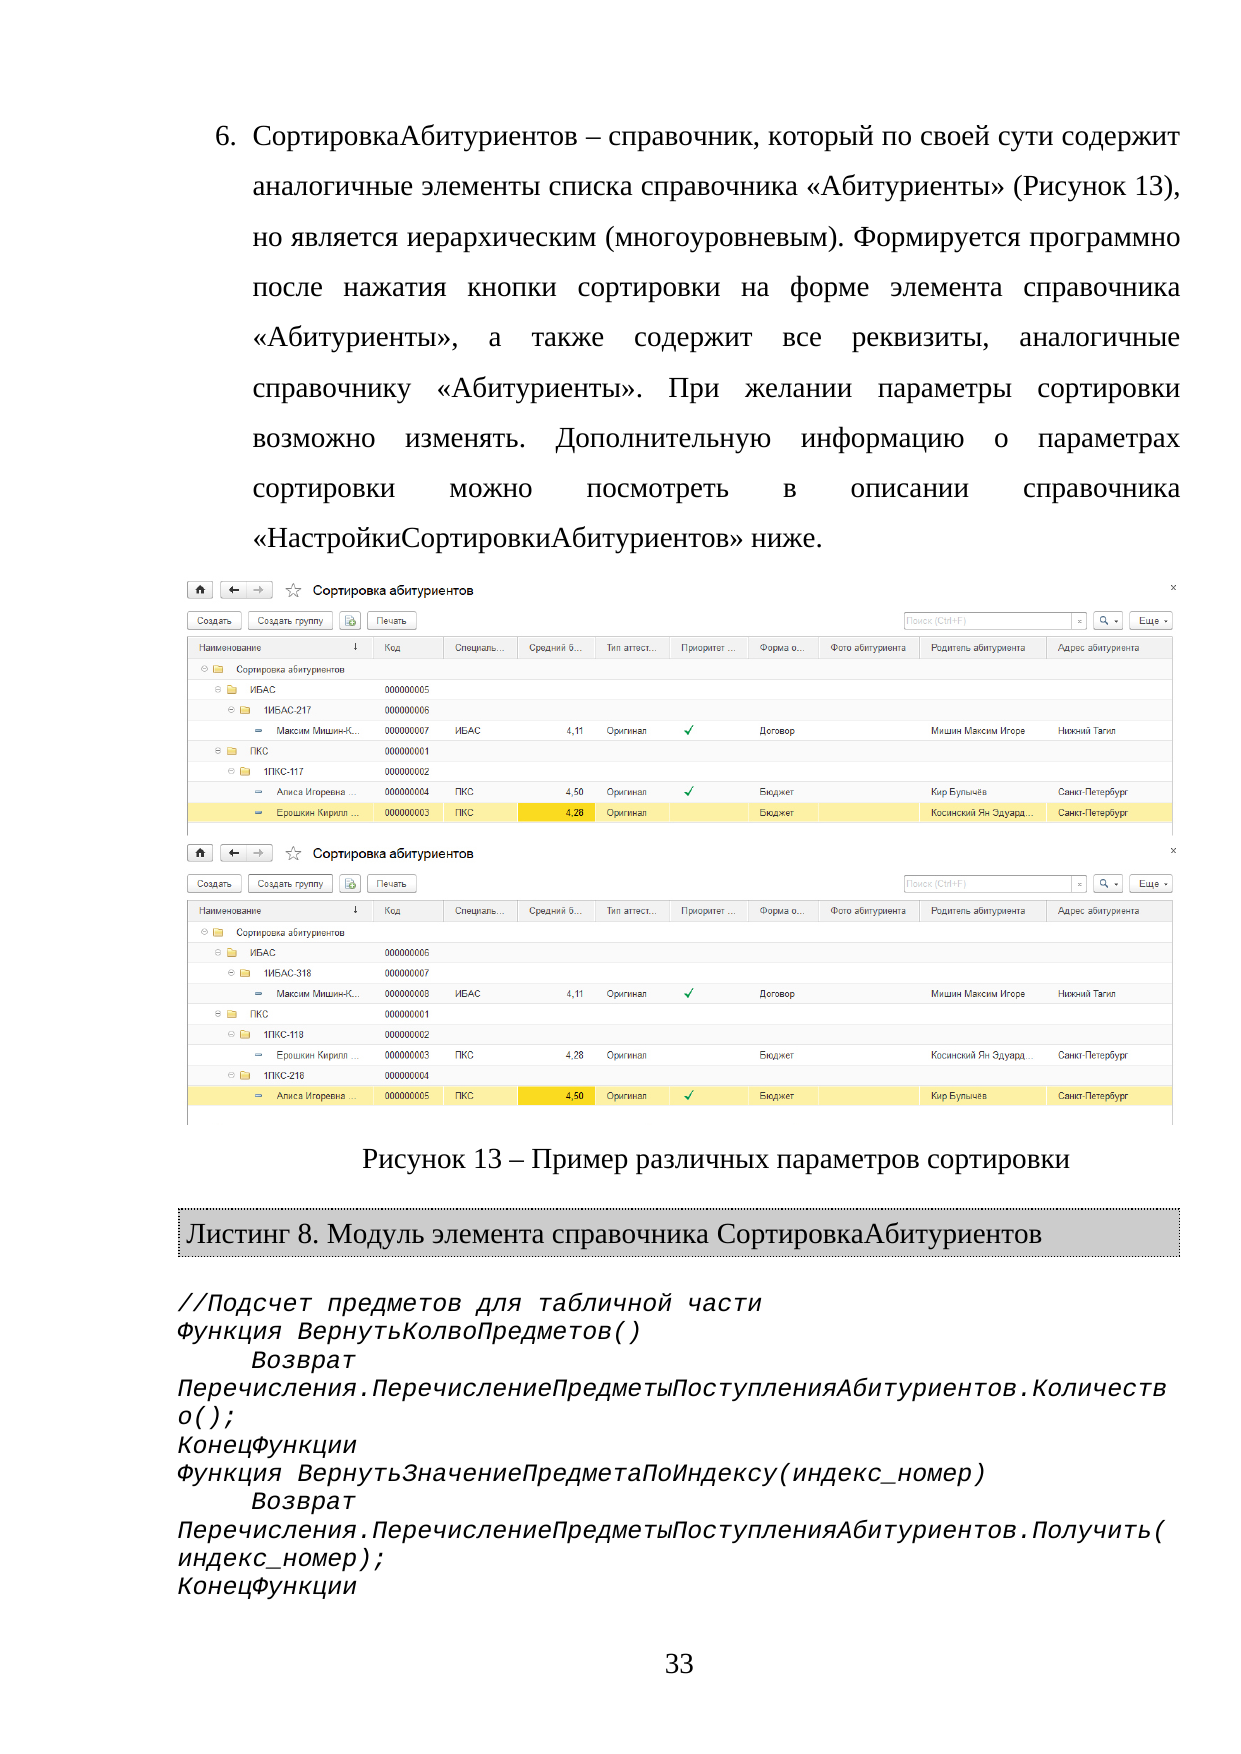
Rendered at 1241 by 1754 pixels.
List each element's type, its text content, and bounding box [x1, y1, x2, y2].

text Функция ВернутьЗначениеПредметаПоИндексу(индекс_номер) [177, 1461, 1181, 1489]
text Листинг 8. Модуль элемента справочника СортировкаАбитуриентов [178, 1208, 1180, 1257]
text КонецФункции [177, 1574, 1181, 1602]
text Возврат Перечисления.ПеречислениеПредметыПоступленияАбитуриентов.Получить(индекс_номер); [177, 1489, 1181, 1574]
text Рисунок 13 – Пример различных параметров сортировки [177, 1141, 1181, 1174]
list СортировкаАбитуриентов – справочник, который по своей сути содержит аналогичные элементы списка справочника «Абитуриенты» (Рисунок 13), но является иерархическим (многоуровневым). Формируется программно после нажатия кнопки сортировки на форме элемента справочника «Абитуриенты», а также содержит все реквизиты, аналогичные справочнику «Абитуриенты». При желании параметры сортировки возможно изменять. Дополнительную информацию о параметрах сортировки можно посмотреть в описании справочника «НастройкиСортировкиАбитуриентов» ниже. [215, 118, 1181, 554]
picture [177, 571, 1182, 1125]
text Возврат Перечисления.ПеречислениеПредметыПоступленияАбитуриентов.Количество(); [177, 1347, 1181, 1432]
text Функция ВернутьКолвоПредметов() [177, 1319, 1181, 1347]
text КонецФункции [177, 1432, 1181, 1461]
text //Подсчет предметов для табличной части [177, 1291, 1181, 1319]
